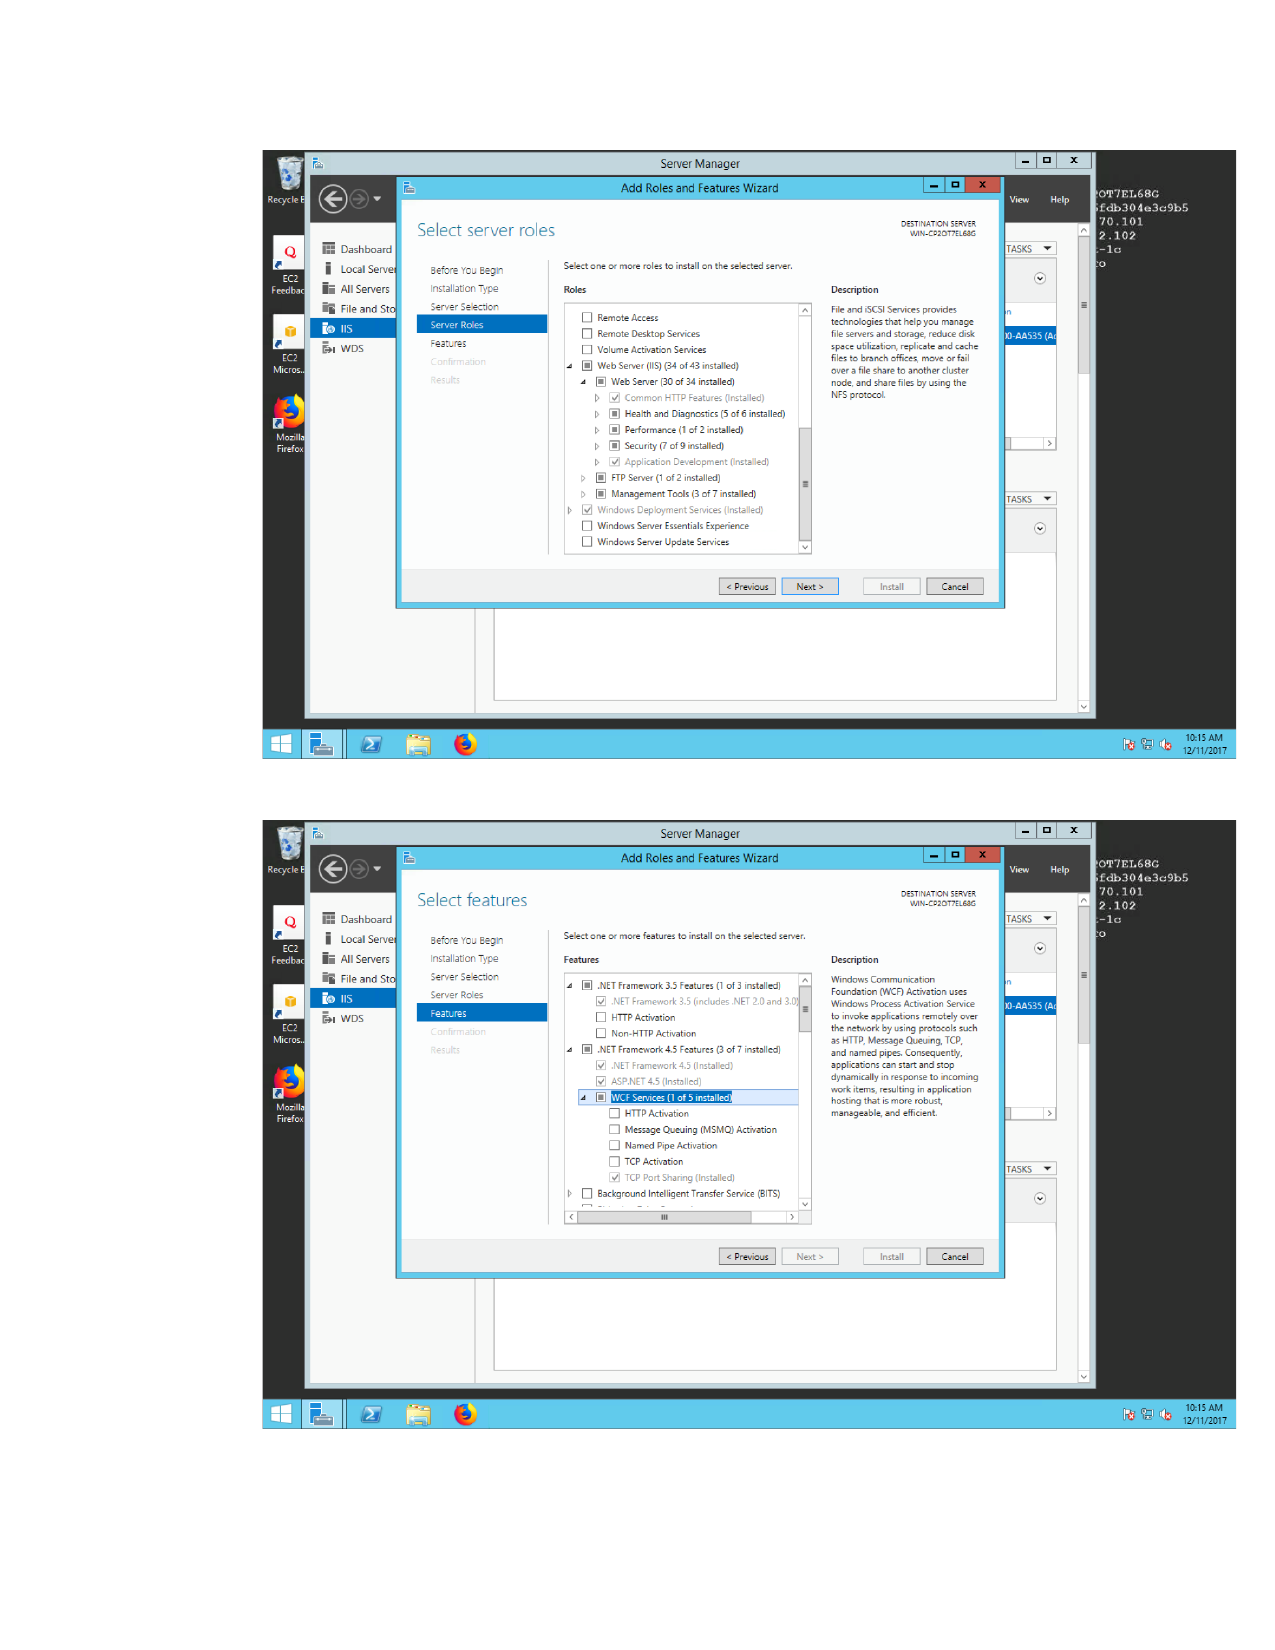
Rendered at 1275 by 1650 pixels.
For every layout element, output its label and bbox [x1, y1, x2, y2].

picture [262, 150, 1237, 759]
picture [262, 820, 1237, 1429]
